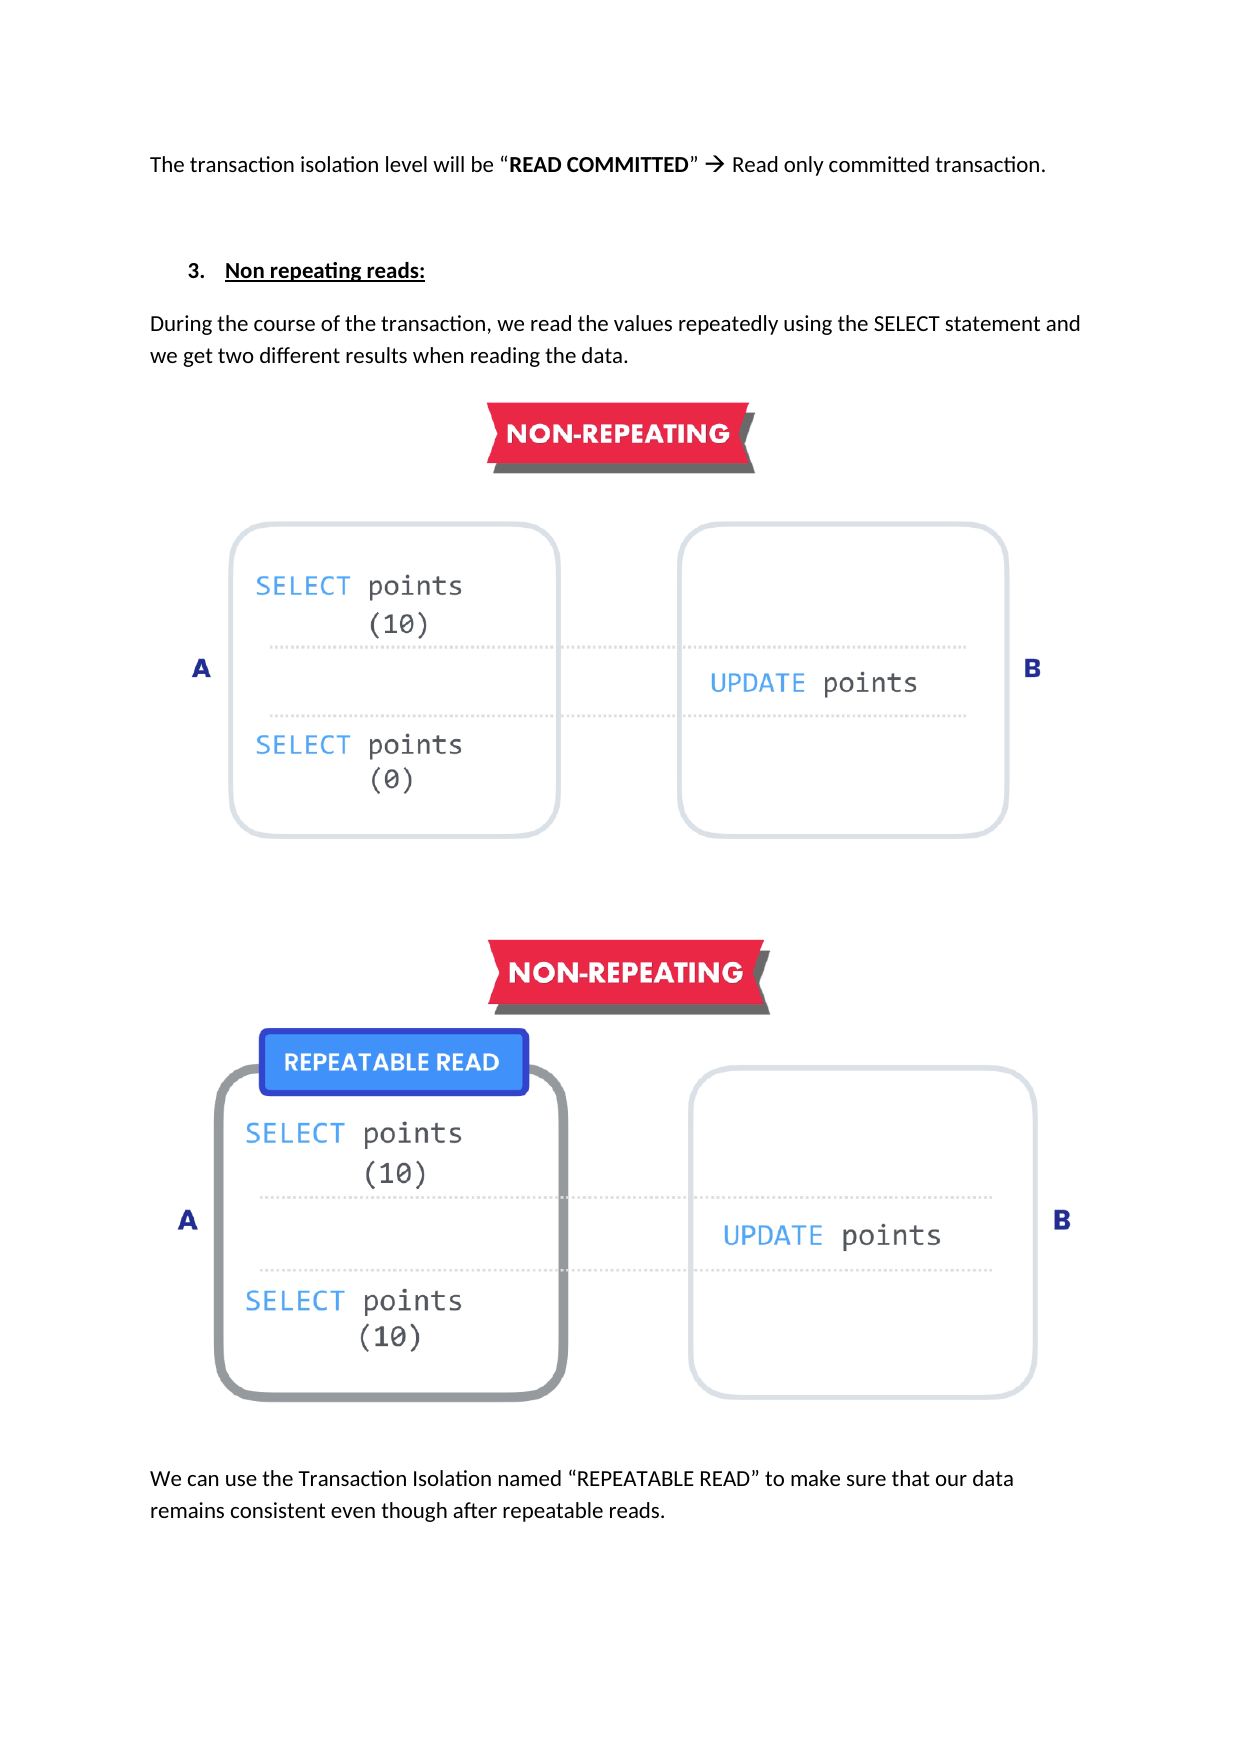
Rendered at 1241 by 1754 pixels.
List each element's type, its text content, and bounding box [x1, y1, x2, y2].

list Non repeating reads: [187, 256, 1090, 284]
text The transaction isolation level will be “READ COMMITTED” Read only committed transaction. [150, 150, 1090, 178]
picture [150, 394, 1091, 911]
text During the course of the transaction, we read the values repeatedly using the SELECT statement and we get two different results when reading the data. [150, 309, 1090, 369]
text We can use the Transaction Isolation named “REPEATABLE READ” to make sure that our data remains consistent even though after repeatable reads. [150, 1464, 1090, 1524]
picture [150, 935, 1091, 1440]
